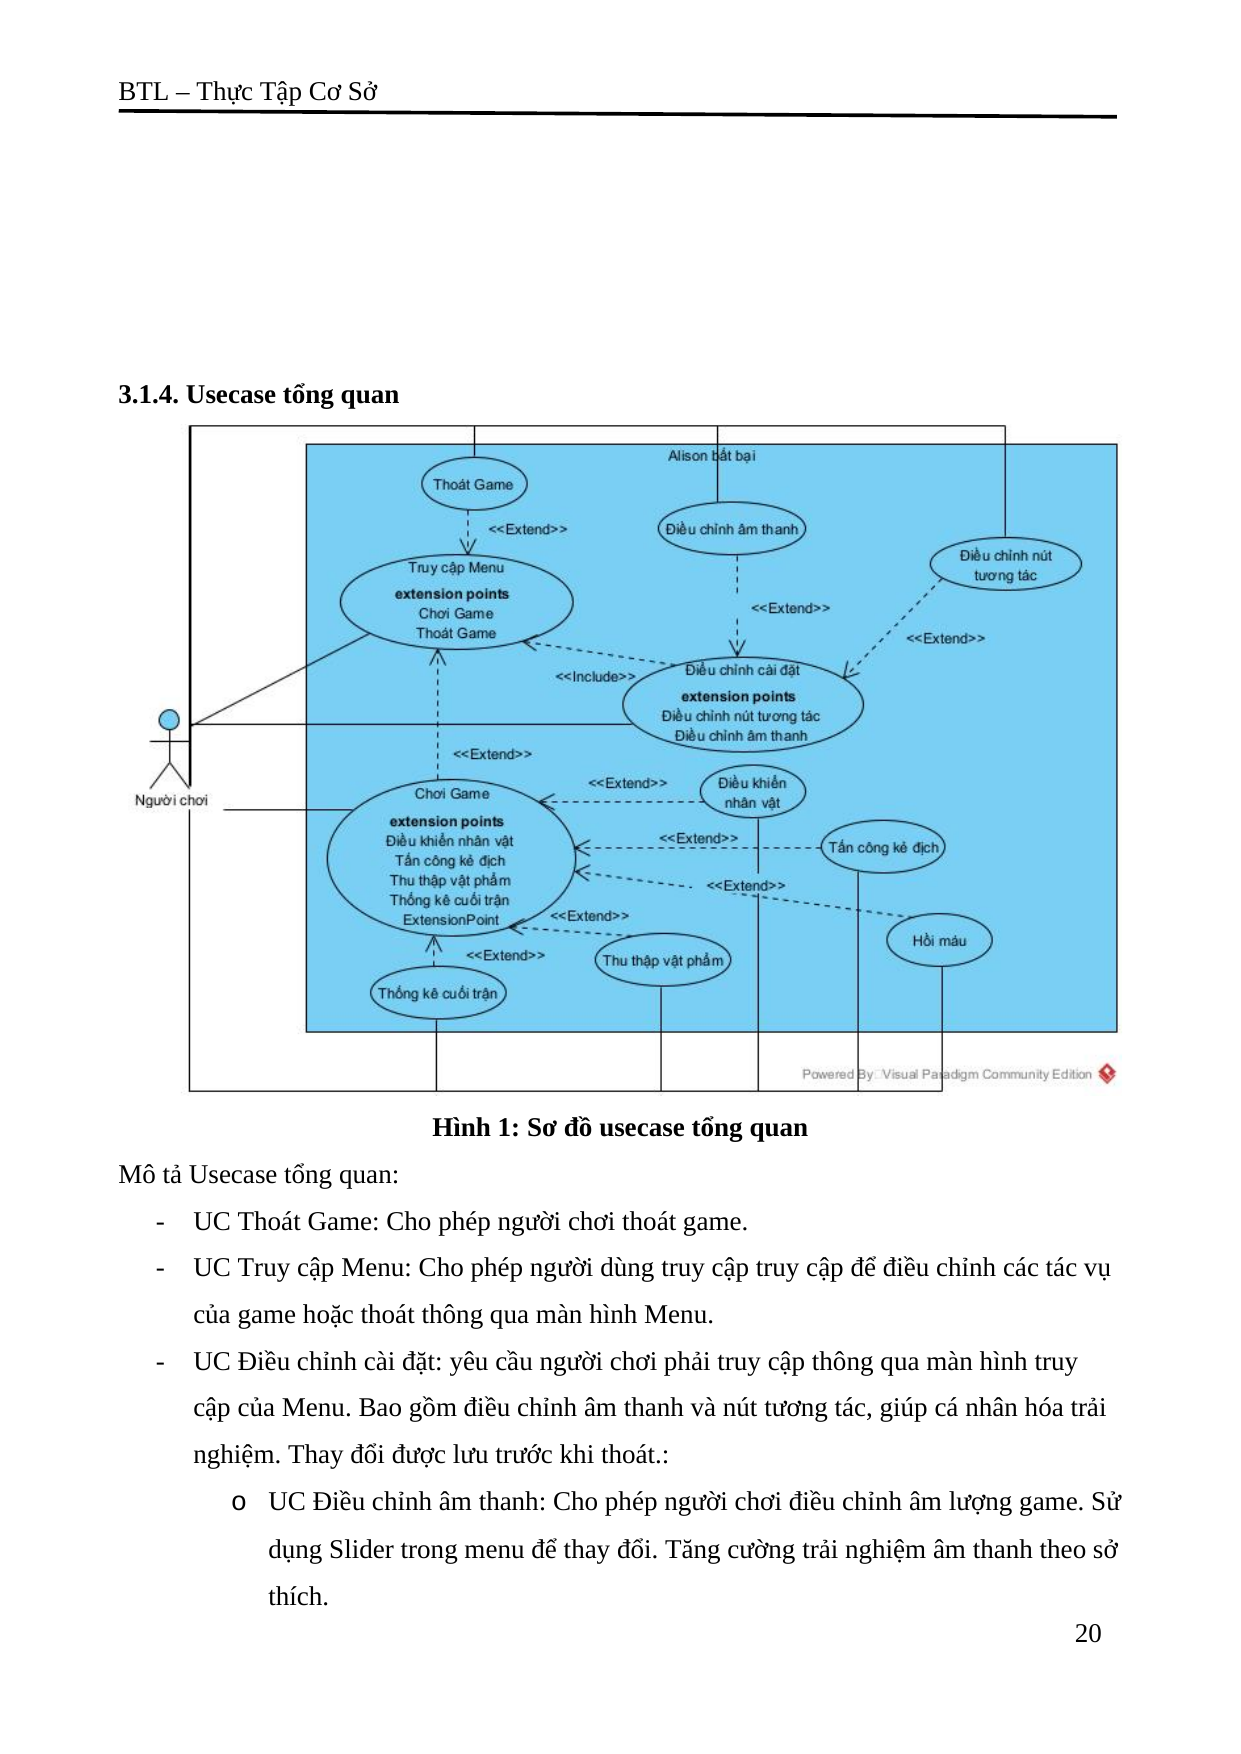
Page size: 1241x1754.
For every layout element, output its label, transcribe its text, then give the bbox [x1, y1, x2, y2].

picture [118, 424, 1123, 1096]
text Mô tả Usecase tổng quan: [118, 1158, 1122, 1189]
subtitle 3.1.4. Usecase tổng quan [118, 378, 1122, 409]
text Hình 1: Sơ đồ usecase tổng quan [118, 1111, 1122, 1142]
list UC Truy cập Menu: Cho phép người dùng truy cập truy cập để điều chỉnh các tác vụ của game hoặc thoát thông qua màn hình Menu. [156, 1251, 1122, 1329]
list UC Thoát Game: Cho phép người chơi thoát game. [156, 1205, 1122, 1236]
list UC Điều chỉnh cài đặt: yêu cầu người chơi phải truy cập thông qua màn hình truy cập của Menu. Bao gồm điều chỉnh âm thanh và nút tương tác, giúp cá nhân hóa trải nghiệm. Thay đổi được lưu trước khi thoát.: [156, 1345, 1122, 1469]
list UC Điều chỉnh âm thanh: Cho phép người chơi điều chỉnh âm lượng game. Sử dụng Slider trong menu để thay đổi. Tăng cường trải nghiệm âm thanh theo sở thích. [231, 1485, 1122, 1611]
